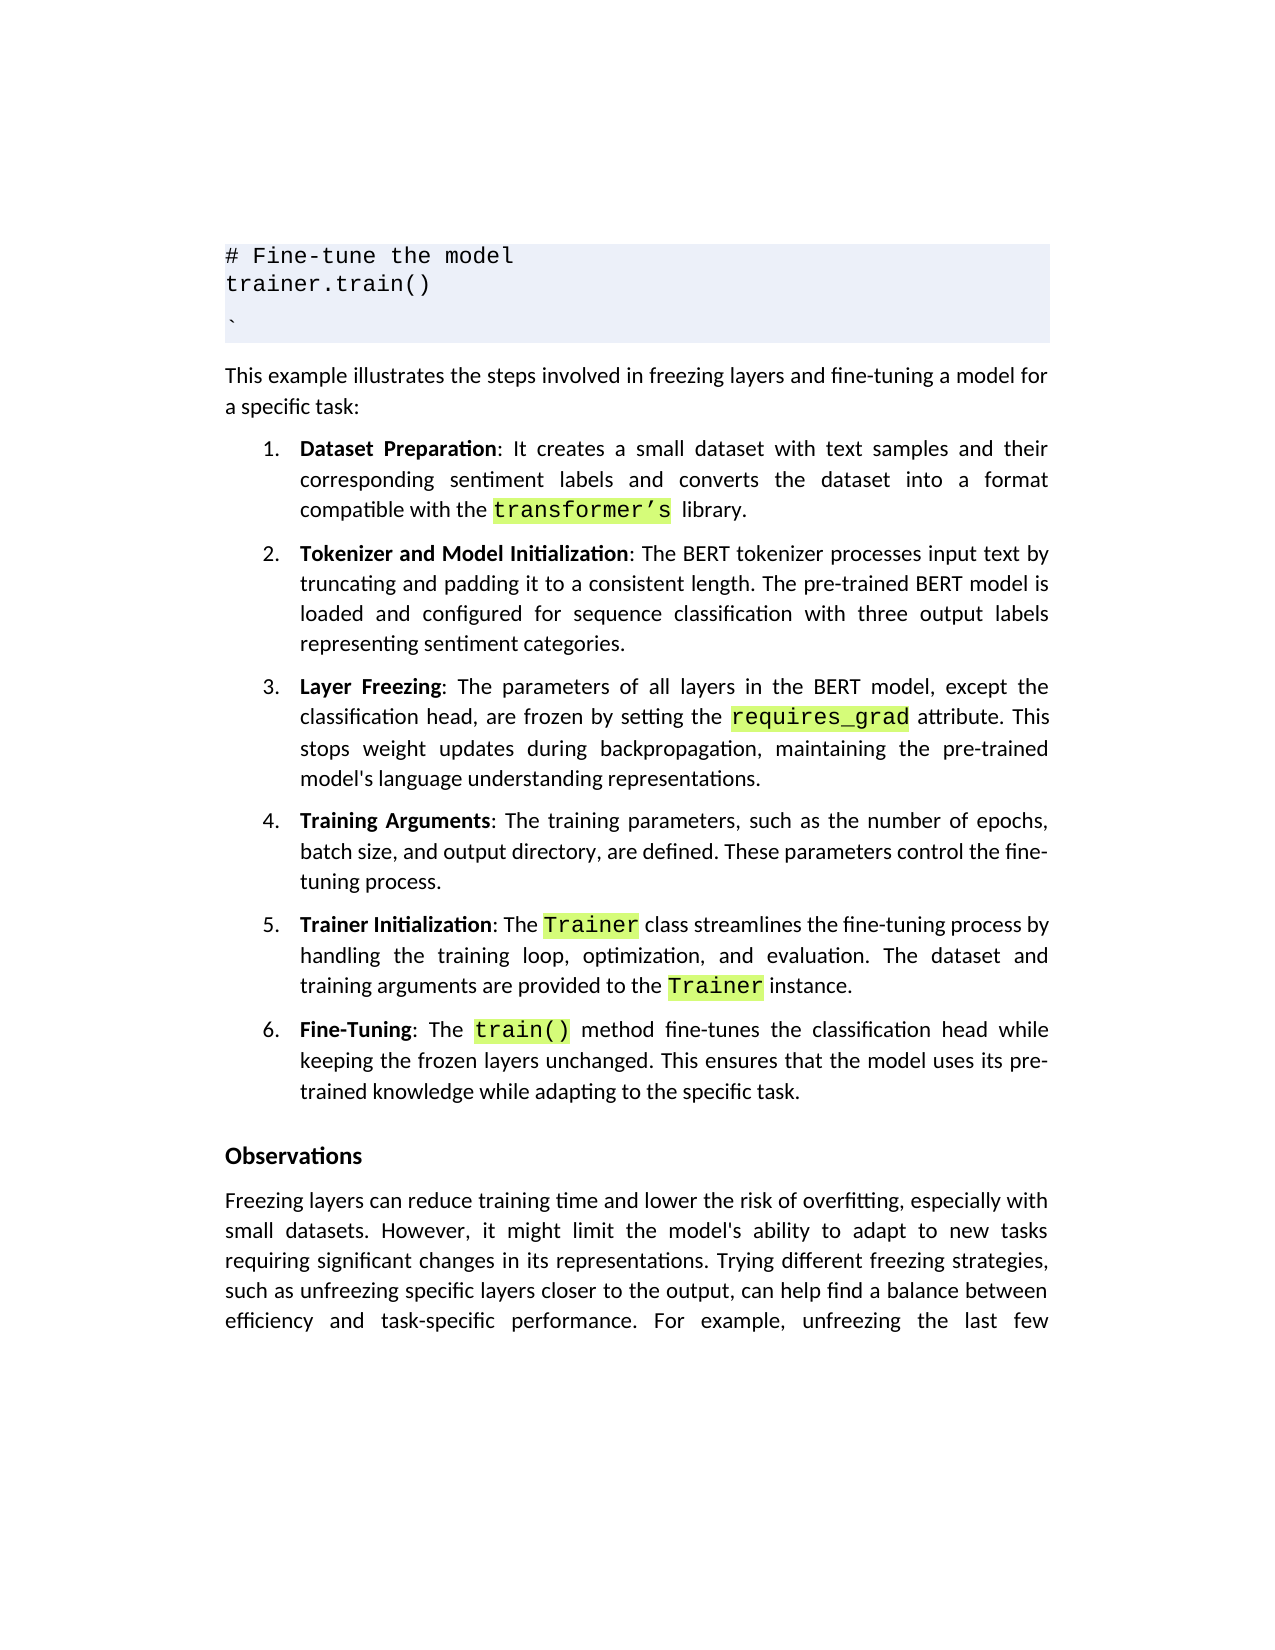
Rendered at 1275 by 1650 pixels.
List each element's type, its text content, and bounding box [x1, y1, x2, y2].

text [225, 1186, 1050, 1335]
list Fine-Tuning: The train() method fine-tunes the classification head while keeping the frozen layers unchanged. This ensures that the model uses its pre-trained knowledge while adapting to the specific task. [262, 1015, 1050, 1105]
list Trainer Initialization: The Trainer class streamlines the fine-tuning process by handling the training loop, optimization, and evaluation. The dataset and training arguments are provided to the Trainer instance. [262, 910, 1050, 1001]
list Tokenizer and Model Initialization: The BERT tokenizer processes input text by truncating and padding it to a consistent length. The pre-trained BERT model is loaded and configured for sequence classification with three output labels representing sentiment categories. [262, 539, 1050, 657]
text This example illustrates the steps involved in freezing layers and fine-tuning a model for a specific task: [225, 362, 1050, 420]
list Dataset Preparation: It creates a small dataset with text samples and their corresponding sentiment labels and converts the dataset into a format compatible with the transformer’s library. [262, 434, 1050, 524]
text # Fine-tune the model trainer.train() [225, 244, 1050, 298]
text ` [225, 317, 1050, 343]
subtitle Observations [225, 1140, 1050, 1171]
list Training Arguments: The training parameters, such as the number of epochs, batch size, and output directory, are defined. These parameters control the fine-tuning process. [262, 807, 1050, 895]
list Layer Freezing: The parameters of all layers in the BERT model, except the classification head, are frozen by setting the requires_grad attribute. This stops weight updates during backpropagation, maintaining the pre-trained model's language understanding representations. [262, 672, 1050, 792]
